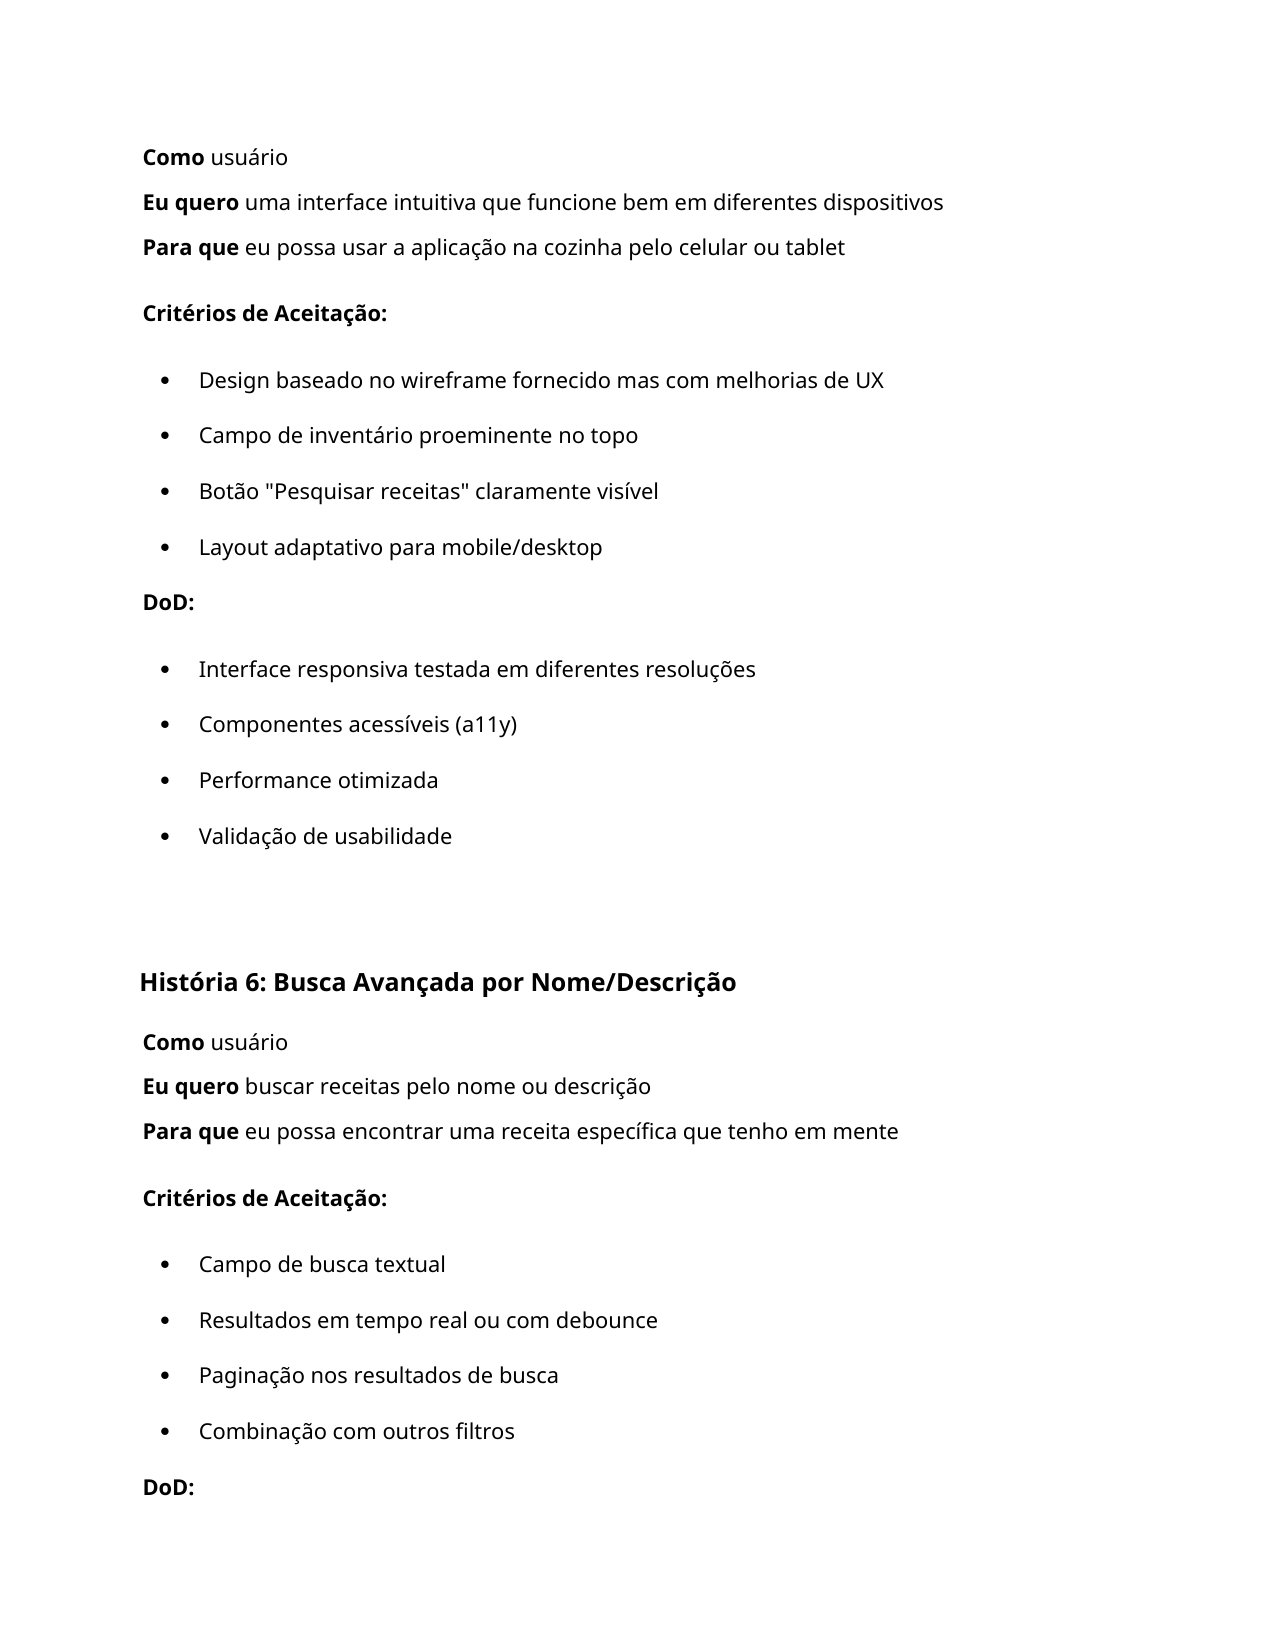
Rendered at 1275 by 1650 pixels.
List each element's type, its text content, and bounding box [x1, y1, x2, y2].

text DoD: [142, 587, 1133, 617]
list Combinação com outros filtros [161, 1416, 1133, 1446]
list Performance otimizada [161, 765, 1133, 795]
list Campo de busca textual [161, 1249, 1133, 1279]
text Como usuário Eu quero uma interface intuitiva que funcione bem em diferentes dispositivos Para que eu possa usar a aplicação na cozinha pelo celular ou tablet [142, 142, 1133, 261]
text Como usuário Eu quero buscar receitas pelo nome ou descrição Para que eu possa encontrar uma receita específica que tenho em mente [142, 1027, 1133, 1146]
list Paginação nos resultados de busca [161, 1360, 1133, 1390]
text Critérios de Aceitação: [142, 1183, 1133, 1212]
list Componentes acessíveis (a11y) [161, 709, 1133, 739]
list Layout adaptativo para mobile/desktop [161, 532, 1133, 561]
list Validação de usabilidade [161, 821, 1133, 850]
text DoD: [142, 1472, 1133, 1501]
text Critérios de Aceitação: [142, 298, 1133, 328]
list Botão "Pesquisar receitas" claramente visível [161, 476, 1133, 506]
list Campo de inventário proeminente no topo [161, 420, 1133, 450]
list Interface responsiva testada em diferentes resoluções [161, 654, 1133, 683]
text História 6: Busca Avançada por Nome/Descrição [139, 965, 1133, 999]
list Resultados em tempo real ou com debounce [161, 1305, 1133, 1334]
list Design baseado no wireframe fornecido mas com melhorias de UX [161, 365, 1133, 394]
